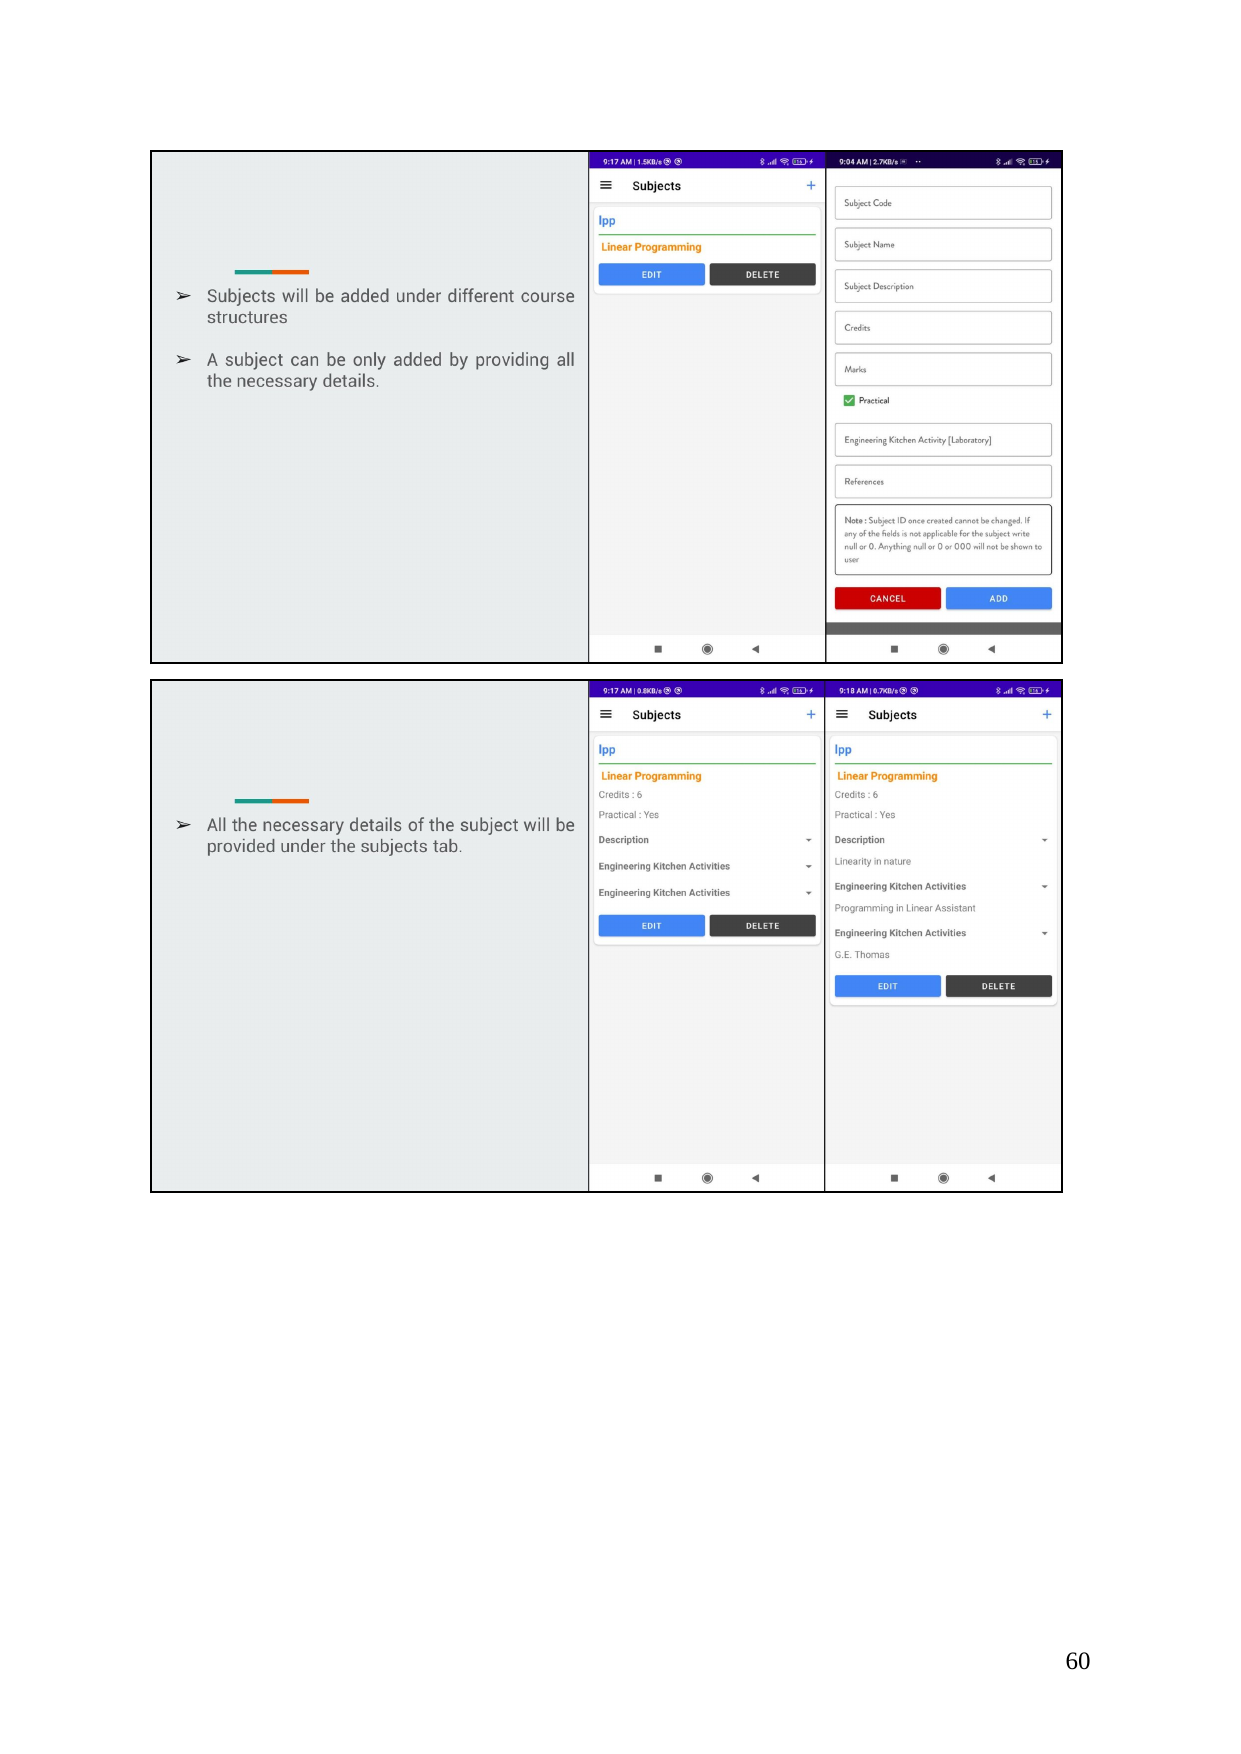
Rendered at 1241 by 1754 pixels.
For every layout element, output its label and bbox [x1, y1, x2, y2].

picture [152, 681, 1061, 1191]
picture [152, 152, 1061, 662]
